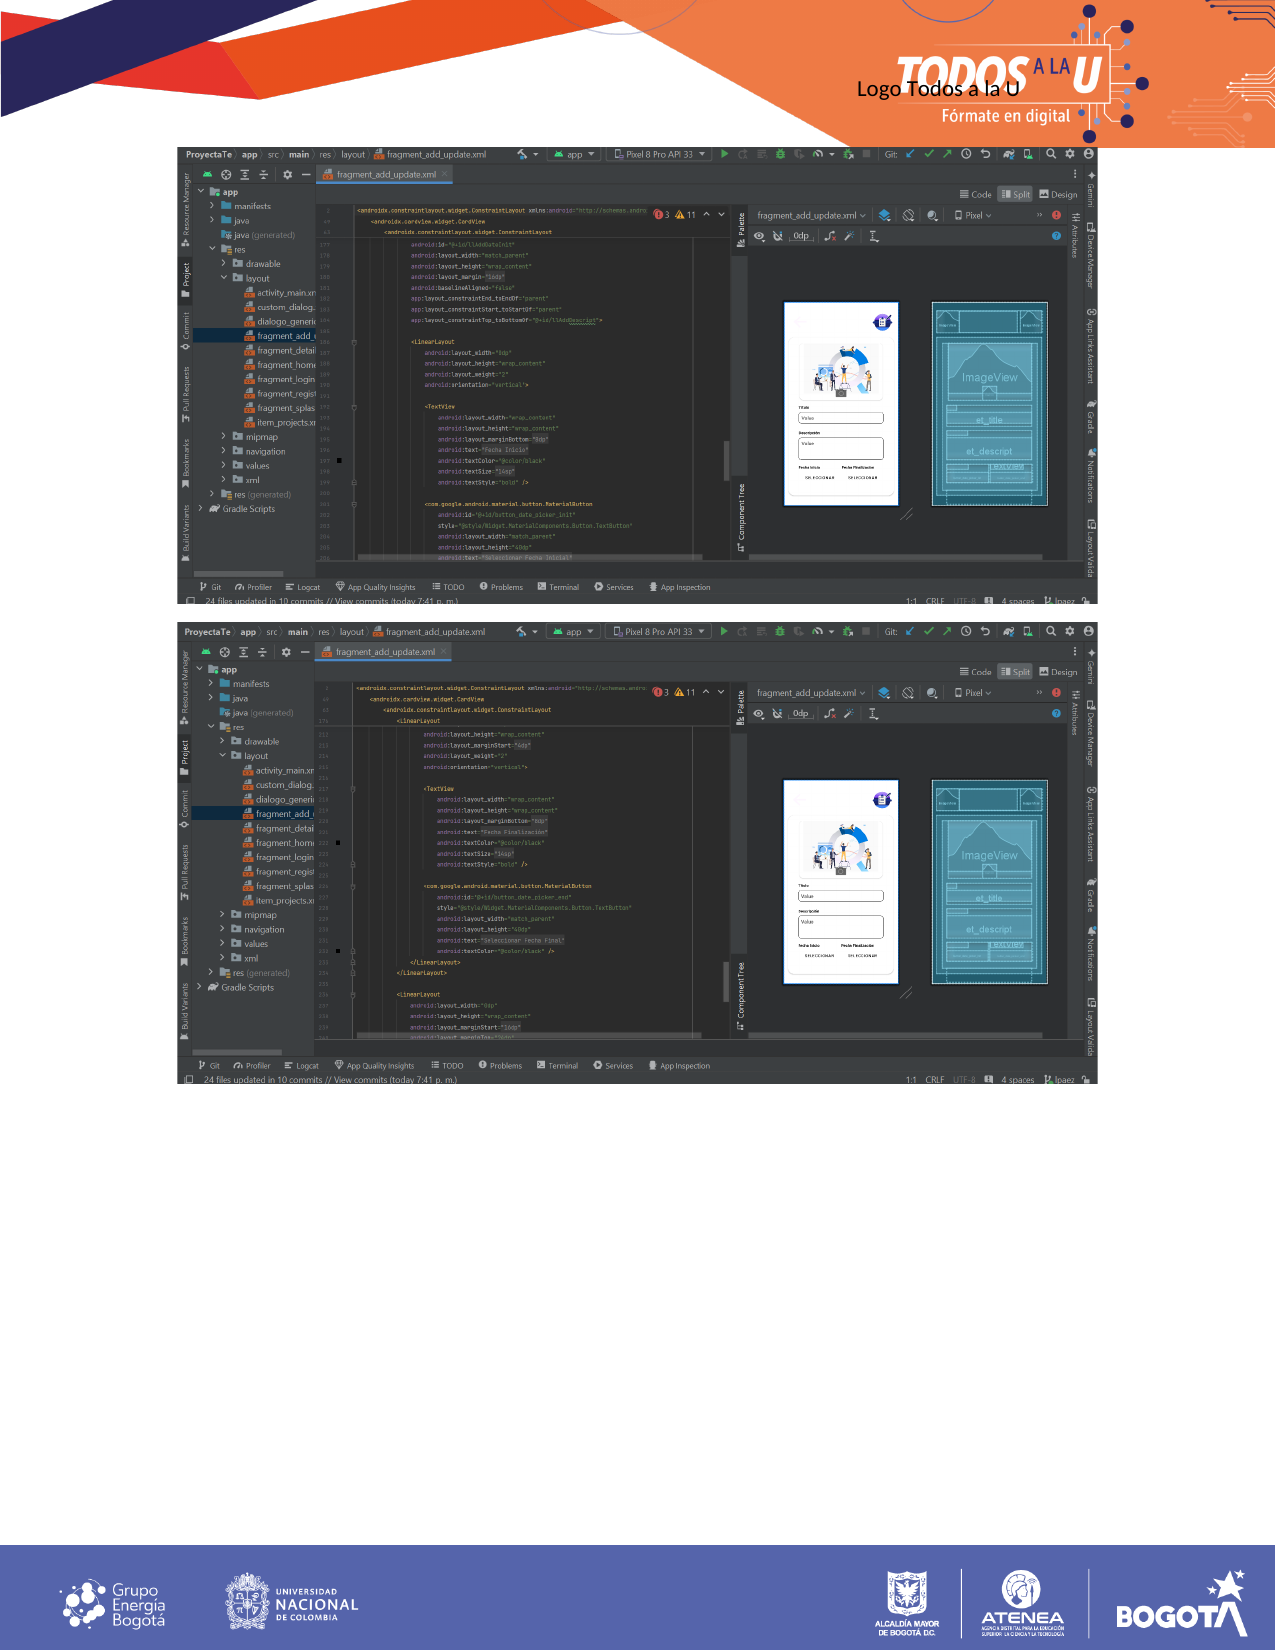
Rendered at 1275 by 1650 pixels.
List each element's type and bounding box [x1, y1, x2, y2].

picture [0, 1545, 1275, 1650]
picture [177, 622, 1098, 1084]
picture [0, 0, 1275, 604]
